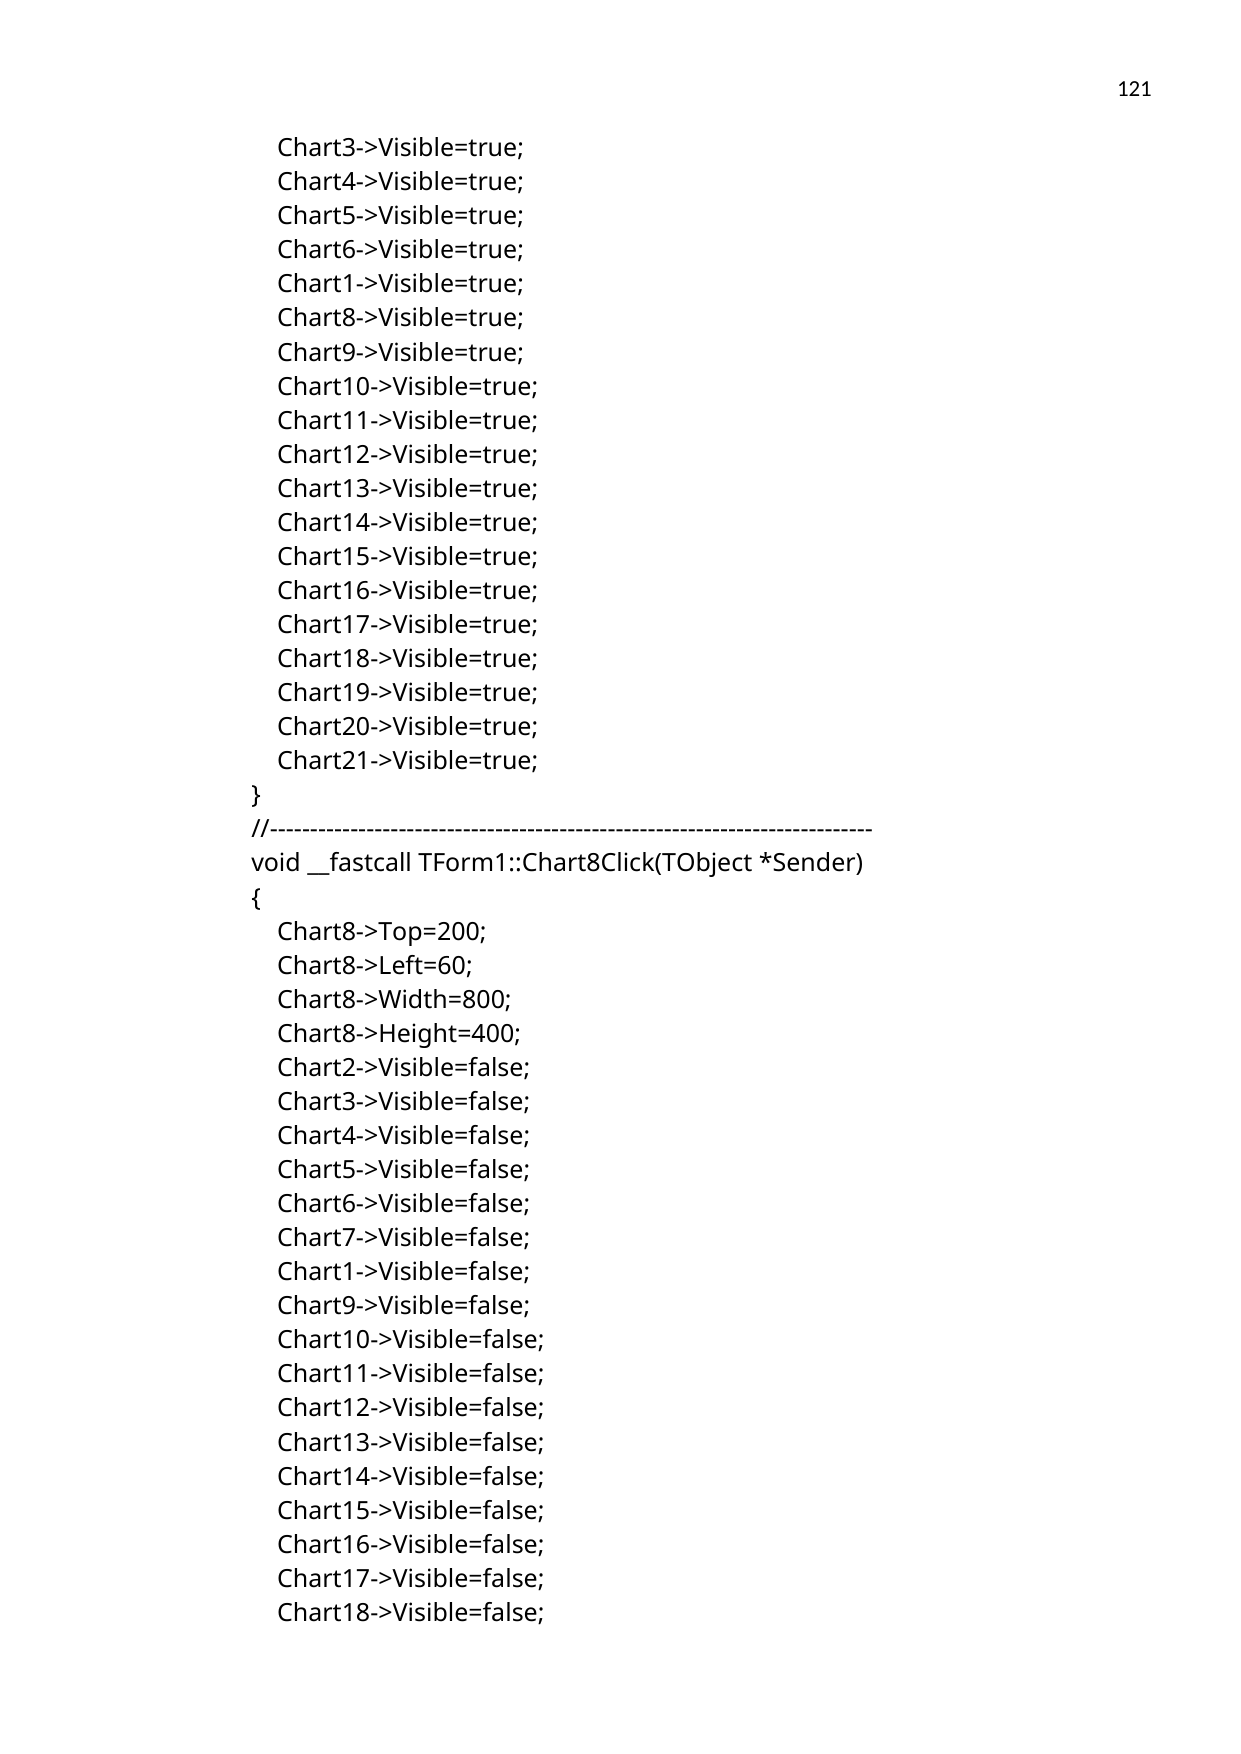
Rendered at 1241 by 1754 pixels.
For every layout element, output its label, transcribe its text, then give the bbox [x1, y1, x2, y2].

text Chart10->Visible=false; [177, 1322, 1152, 1356]
text Chart14->Visible=true; [177, 504, 1152, 538]
text Chart19->Visible=true; [177, 675, 1152, 709]
text Chart4->Visible=true; [177, 164, 1152, 198]
text Chart14->Visible=false; [177, 1458, 1152, 1492]
text Chart17->Visible=false; [177, 1560, 1152, 1594]
text Chart3->Visible=true; [177, 130, 1152, 164]
text Chart18->Visible=true; [177, 641, 1152, 675]
text Chart4->Visible=false; [177, 1118, 1152, 1152]
text Chart8->Top=200; [177, 913, 1152, 947]
text Chart6->Visible=true; [177, 232, 1152, 266]
text Chart11->Visible=false; [177, 1356, 1152, 1390]
text Chart12->Visible=true; [177, 436, 1152, 470]
text Chart8->Width=800; [177, 981, 1152, 1015]
text Chart21->Visible=true; [177, 743, 1152, 777]
text Chart17->Visible=true; [177, 607, 1152, 641]
text Chart13->Visible=true; [177, 470, 1152, 504]
text Chart7->Visible=false; [177, 1220, 1152, 1254]
text Chart18->Visible=false; [177, 1594, 1152, 1628]
text Chart15->Visible=false; [177, 1492, 1152, 1526]
text Chart20->Visible=true; [177, 709, 1152, 743]
text Chart13->Visible=false; [177, 1424, 1152, 1458]
text Chart9->Visible=false; [177, 1288, 1152, 1322]
text { [177, 879, 1152, 913]
text Chart6->Visible=false; [177, 1186, 1152, 1220]
text Chart5->Visible=true; [177, 198, 1152, 232]
text Chart9->Visible=true; [177, 334, 1152, 368]
text Chart12->Visible=false; [177, 1390, 1152, 1424]
text Chart1->Visible=false; [177, 1254, 1152, 1288]
text Chart2->Visible=false; [177, 1049, 1152, 1083]
text Chart5->Visible=false; [177, 1152, 1152, 1186]
text Chart16->Visible=true; [177, 573, 1152, 607]
text Chart8->Height=400; [177, 1015, 1152, 1049]
text void __fastcall TForm1::Chart8Click(TObject *Sender) [177, 845, 1152, 879]
text Chart15->Visible=true; [177, 538, 1152, 573]
text //--------------------------------------------------------------------------- [177, 811, 1152, 845]
text Chart3->Visible=false; [177, 1083, 1152, 1118]
text Chart10->Visible=true; [177, 368, 1152, 402]
text } [177, 777, 1152, 811]
text Chart1->Visible=true; [177, 266, 1152, 300]
text Chart8->Visible=true; [177, 300, 1152, 334]
text Chart8->Left=60; [177, 947, 1152, 981]
text Chart11->Visible=true; [177, 402, 1152, 436]
text Chart16->Visible=false; [177, 1526, 1152, 1560]
